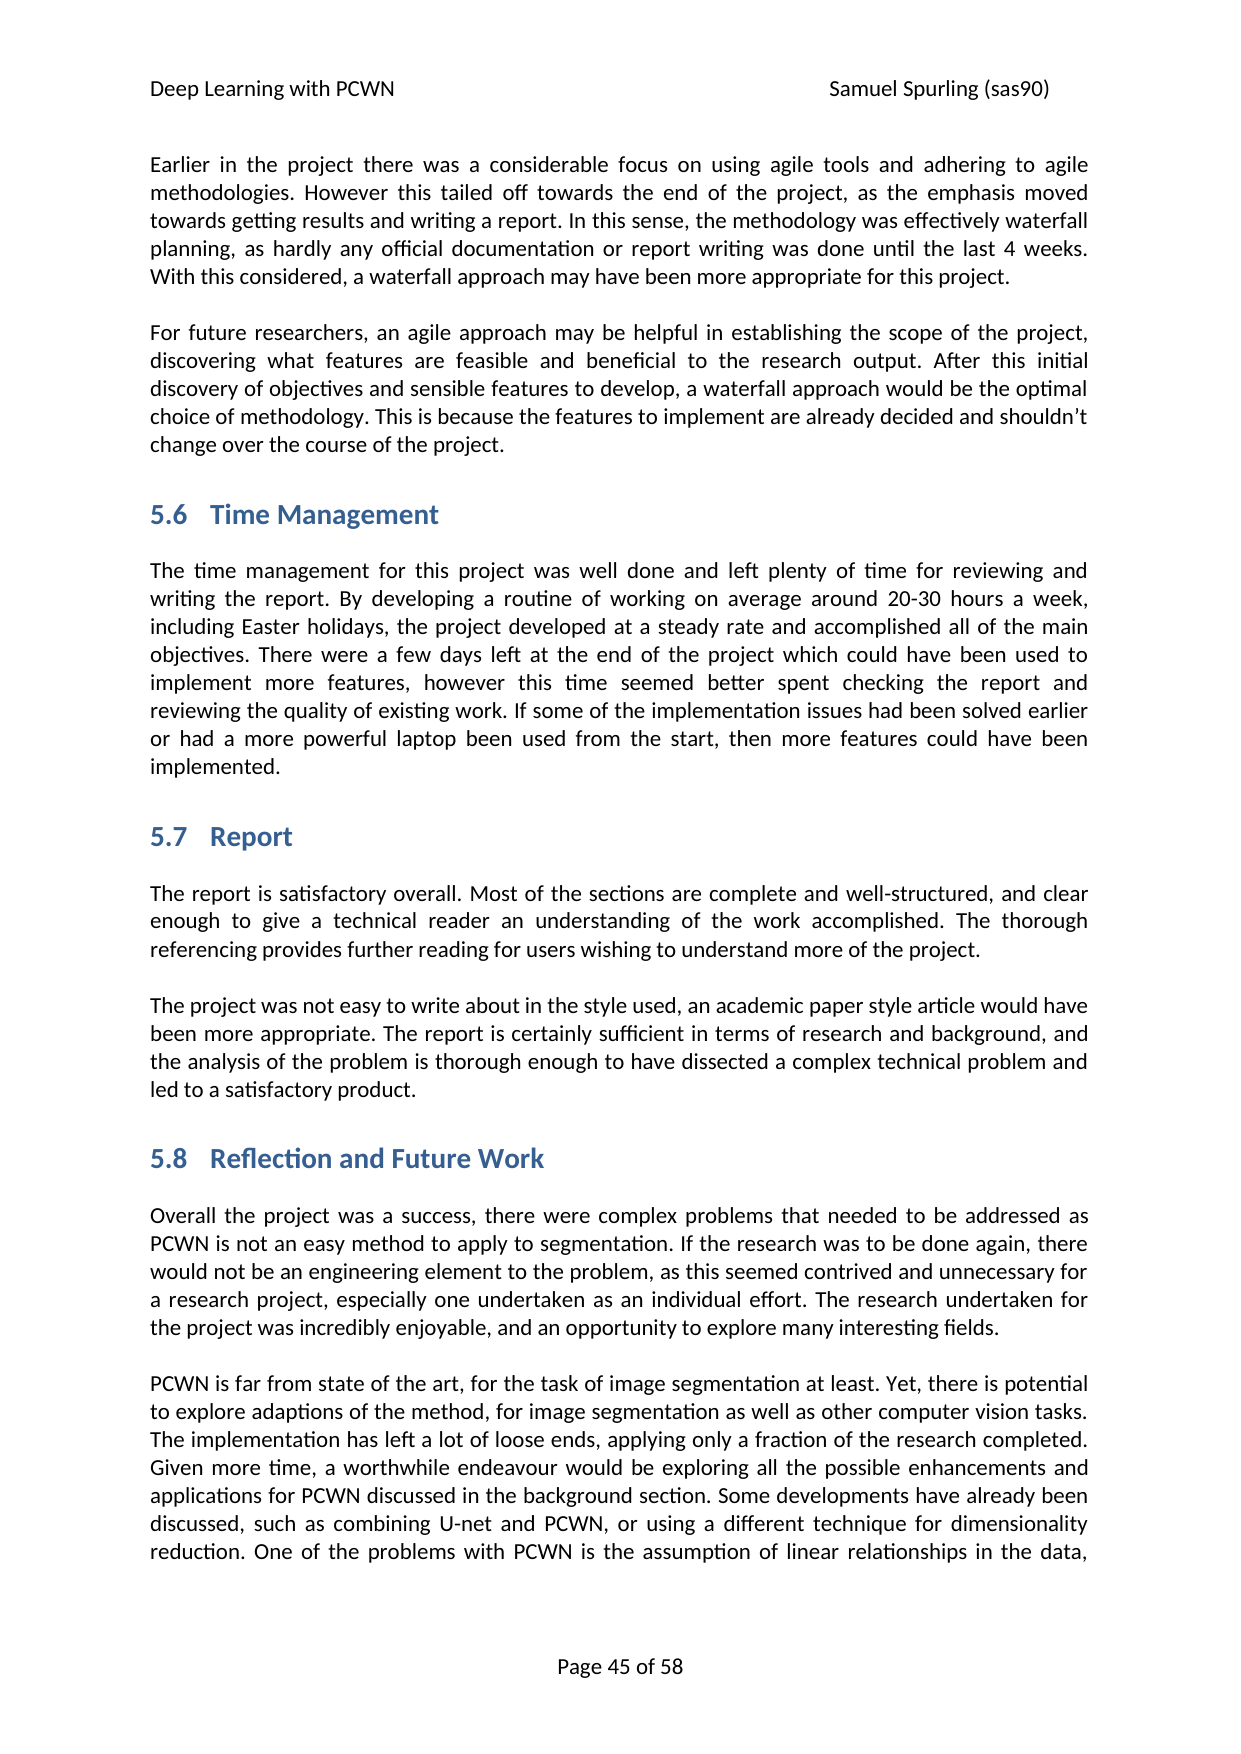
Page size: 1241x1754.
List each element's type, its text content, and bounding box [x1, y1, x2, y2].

text Overall the project was a success, there were complex problems that needed to be addressed as PCWN is not an easy method to apply to segmentation. If the research was to be done again, there would not be an engineering element to the problem, as this seemed contrived and unnecessary for a research project, especially one undertaken as an individual effort. The research undertaken for the project was incredibly enjoyable, and an opportunity to explore many interesting fields. [150, 1201, 1090, 1341]
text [150, 1369, 1090, 1565]
text For future researchers, an agile approach may be helpful in establishing the scope of the project, discovering what features are feasible and beneficial to the research output. After this initial discovery of objectives and sensible features to develop, a waterfall approach would be the optimal choice of methodology. This is because the features to implement are already decided and shouldn’t change over the course of the project. [150, 318, 1090, 458]
text The project was not easy to write about in the style used, an academic paper style article would have been more appropriate. The report is certainly sufficient in terms of research and background, and the analysis of the problem is thorough enough to have dissected a complex technical problem and led to a satisfactory product. [150, 991, 1090, 1103]
subtitle Reflection and Future Work [150, 1140, 1090, 1176]
text Earlier in the project there was a considerable focus on using agile tools and adhering to agile methodologies. However this tailed off towards the end of the project, as the emphasis moved towards getting results and writing a report. In this sense, the methodology was effectively waterfall planning, as hardly any official documentation or report writing was done until the last 4 weeks. With this considered, a waterfall approach may have been more appropriate for this project. [150, 150, 1090, 290]
text The time management for this project was well done and left plenty of time for reviewing and writing the report. By developing a routine of working on average around 20-30 hours a week, including Easter holidays, the project developed at a steady rate and accomplished all of the main objectives. There were a few days left at the end of the project which could have been used to implement more features, however this time seemed better spent checking the report and reviewing the quality of existing work. If some of the implementation issues had been solved earlier or had a more powerful laptop been used from the start, then more features could have been implemented. [150, 556, 1090, 781]
subtitle Report [150, 818, 1090, 854]
subtitle Time Management [150, 496, 1090, 531]
text The report is satisfactory overall. Most of the sections are complete and well-structured, and clear enough to give a technical reader an understanding of the work accomplished. The thorough referencing provides further reading for users wishing to understand more of the project. [150, 879, 1090, 963]
